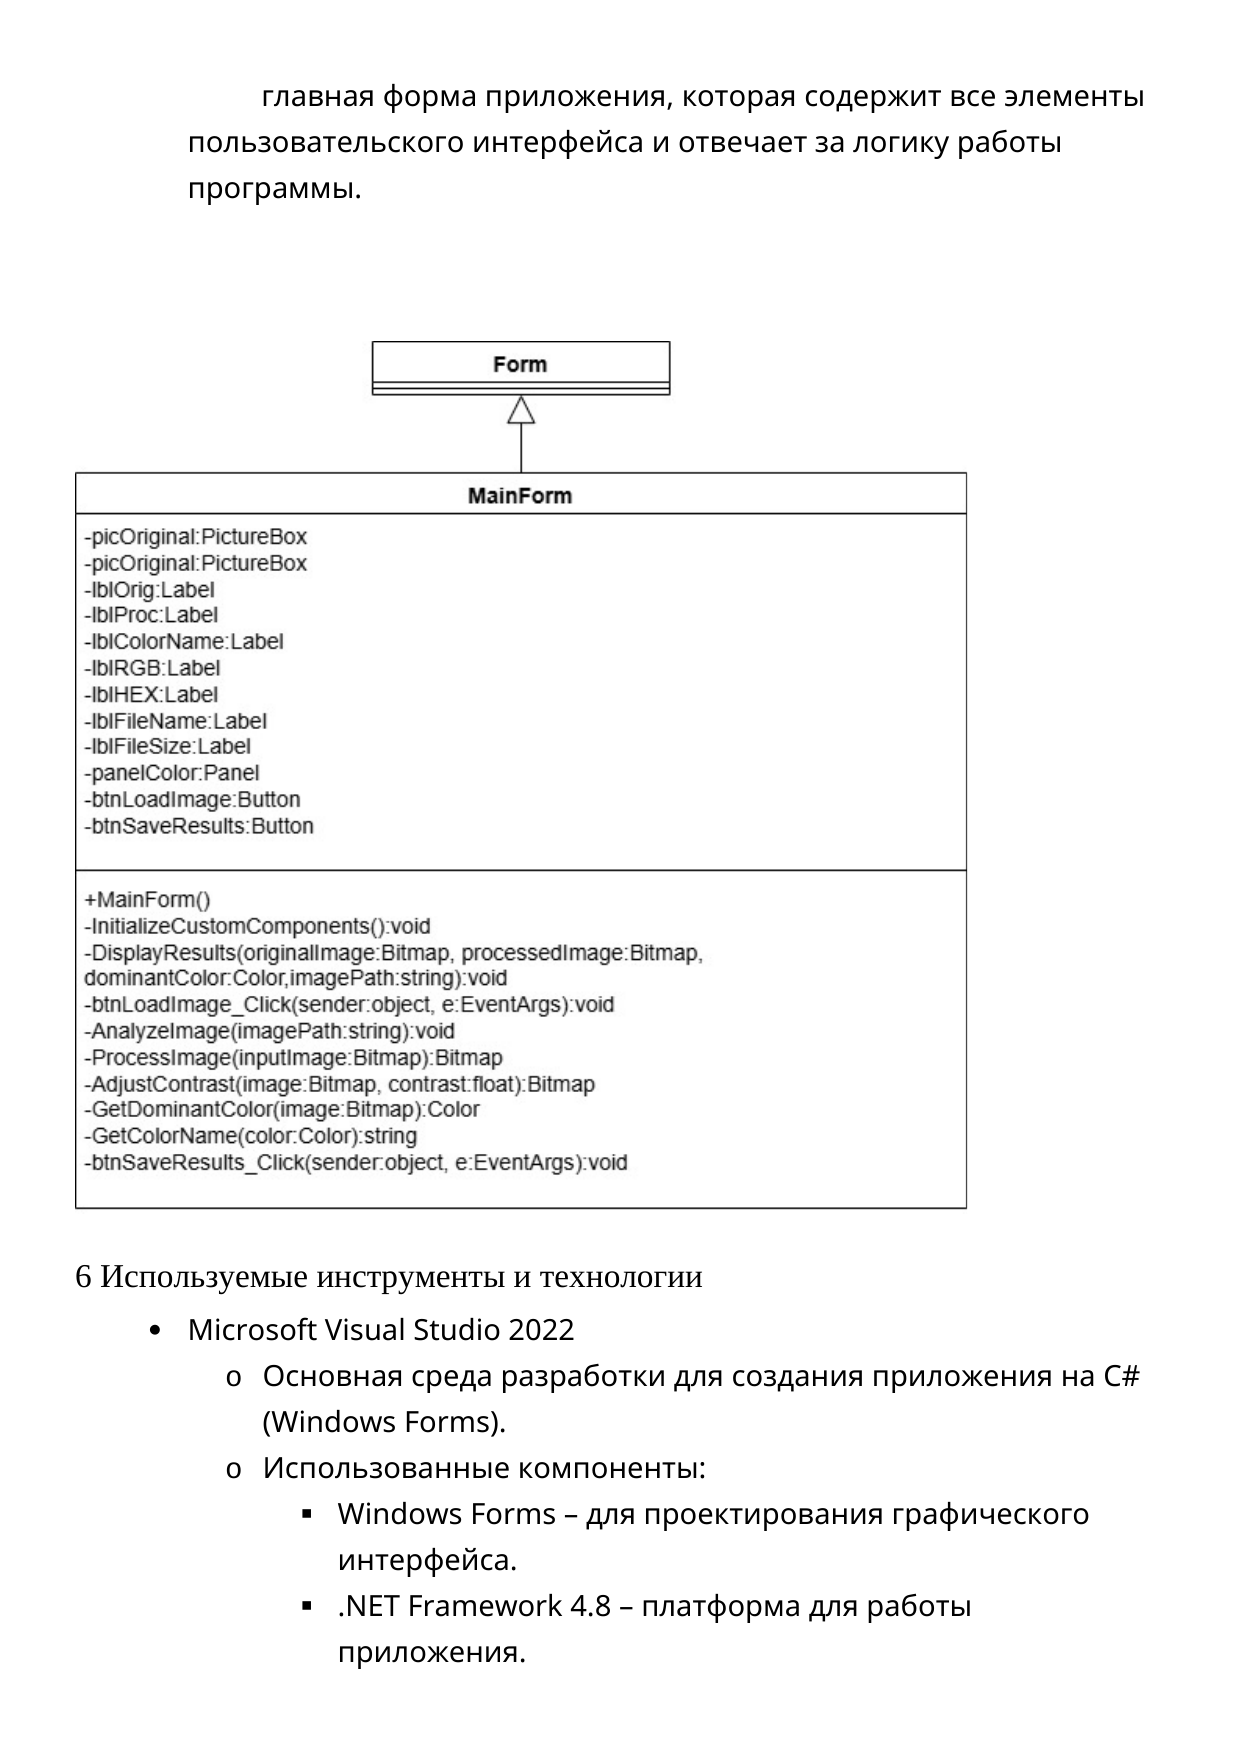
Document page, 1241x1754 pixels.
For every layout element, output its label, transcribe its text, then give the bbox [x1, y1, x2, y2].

text главная форма приложения, которая содержит все элементы пользовательского интерфейса и отвечает за логику работы программы. [187, 75, 1165, 207]
list Основная среда разработки для создания приложения на C# (Windows Forms). [225, 1355, 1165, 1441]
list .NET Framework 4.8 – платформа для работы приложения. [300, 1585, 1165, 1671]
list Windows Forms – для проектирования графического интерфейса. [300, 1493, 1165, 1579]
list Использованные компоненты: [225, 1447, 1165, 1487]
subtitle 6 Используемые инструменты и технологии [75, 1257, 1165, 1295]
picture [75, 341, 968, 1214]
list Microsoft Visual Studio 2022 [150, 1309, 1165, 1349]
